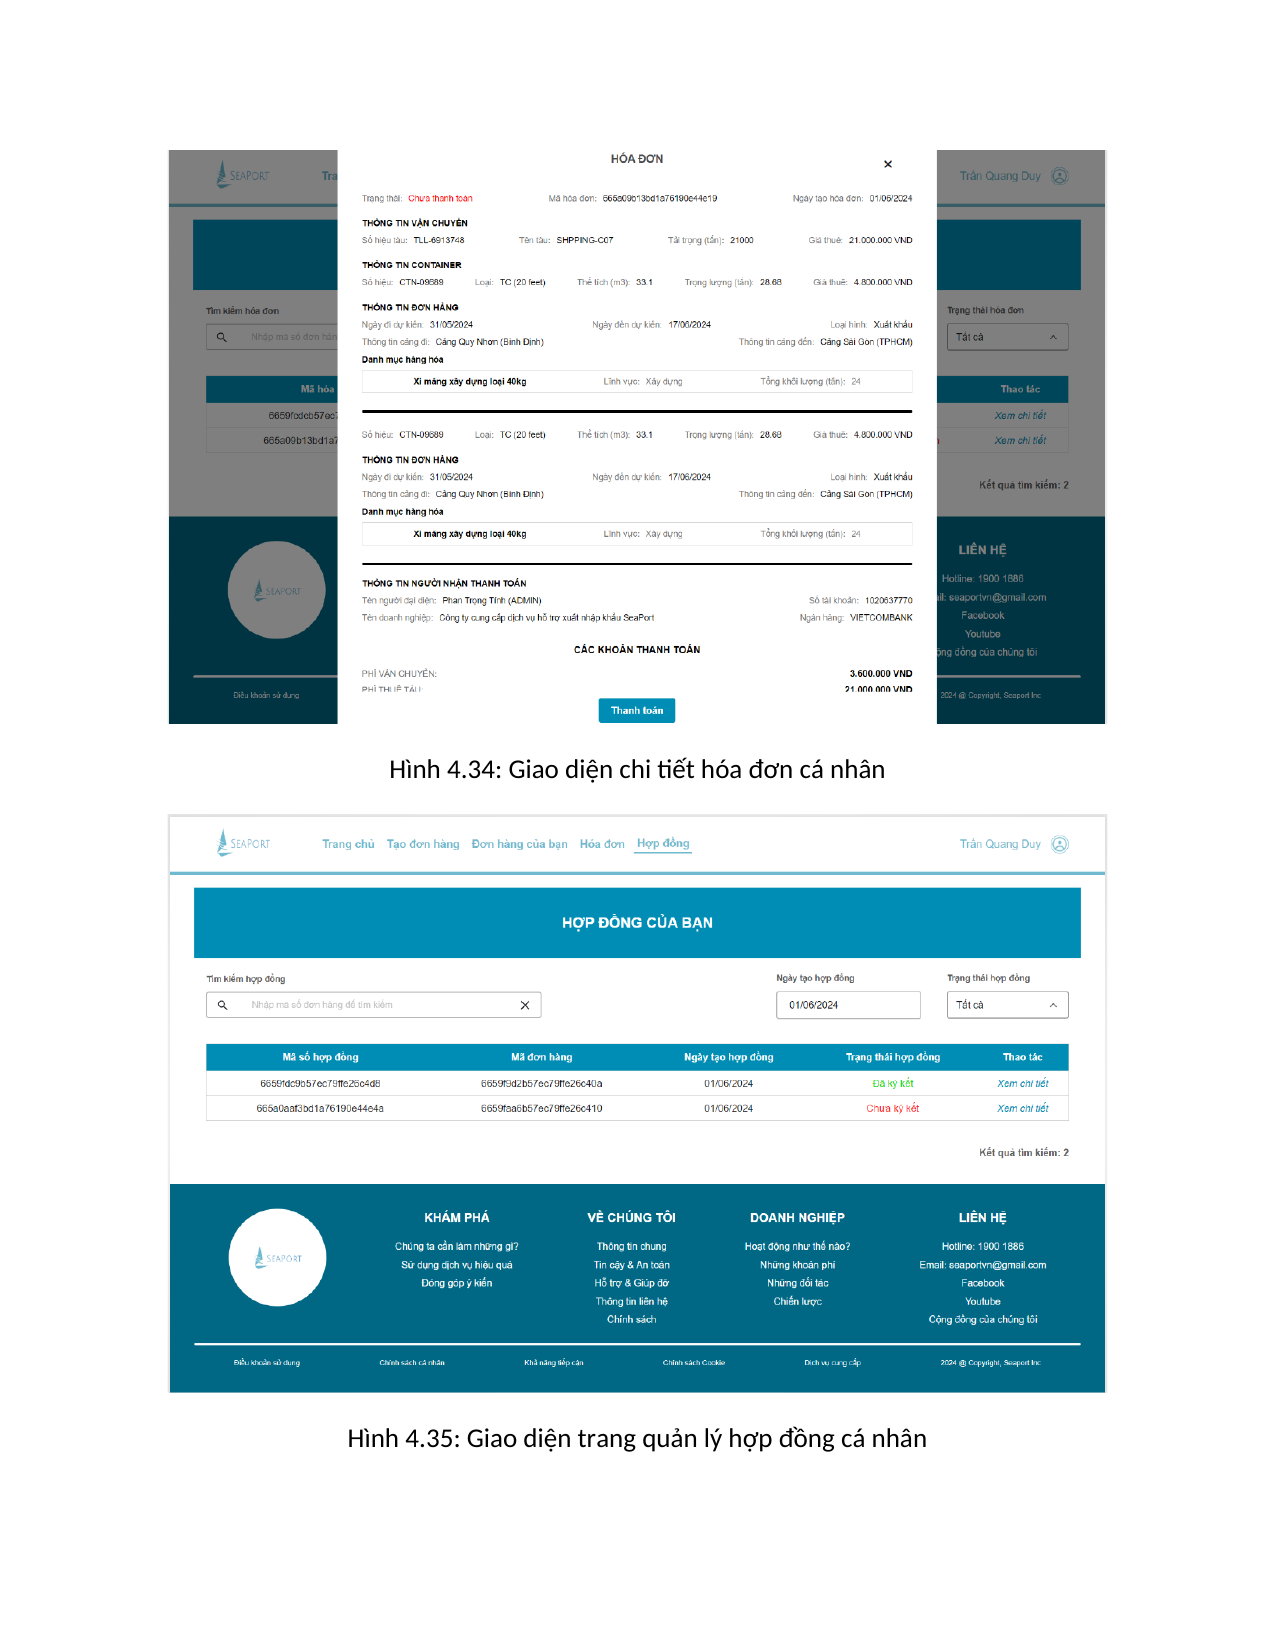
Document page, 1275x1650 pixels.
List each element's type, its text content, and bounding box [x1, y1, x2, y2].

picture [167, 814, 1108, 1393]
picture [442, 1242, 449, 1249]
picture [779, 1214, 794, 1222]
picture [991, 594, 1003, 601]
picture [613, 1316, 621, 1322]
picture [960, 1214, 965, 1222]
picture [979, 546, 985, 554]
picture [434, 1214, 440, 1221]
picture [979, 1214, 985, 1221]
picture [800, 1214, 809, 1222]
picture [960, 546, 965, 554]
picture [1000, 546, 1006, 556]
picture [1011, 594, 1024, 600]
picture [981, 633, 991, 637]
picture [167, 150, 1108, 724]
picture [991, 546, 997, 553]
picture [632, 1214, 641, 1221]
picture [594, 1214, 603, 1222]
picture [751, 1214, 756, 1222]
picture [228, 542, 325, 638]
picture [992, 1214, 1006, 1224]
picture [815, 1214, 835, 1224]
picture [762, 1214, 771, 1221]
picture [967, 1214, 976, 1222]
picture [443, 1214, 460, 1221]
picture [482, 1214, 488, 1221]
picture [229, 1209, 326, 1306]
picture [465, 1214, 471, 1221]
picture [991, 1264, 1000, 1269]
picture [967, 546, 976, 554]
